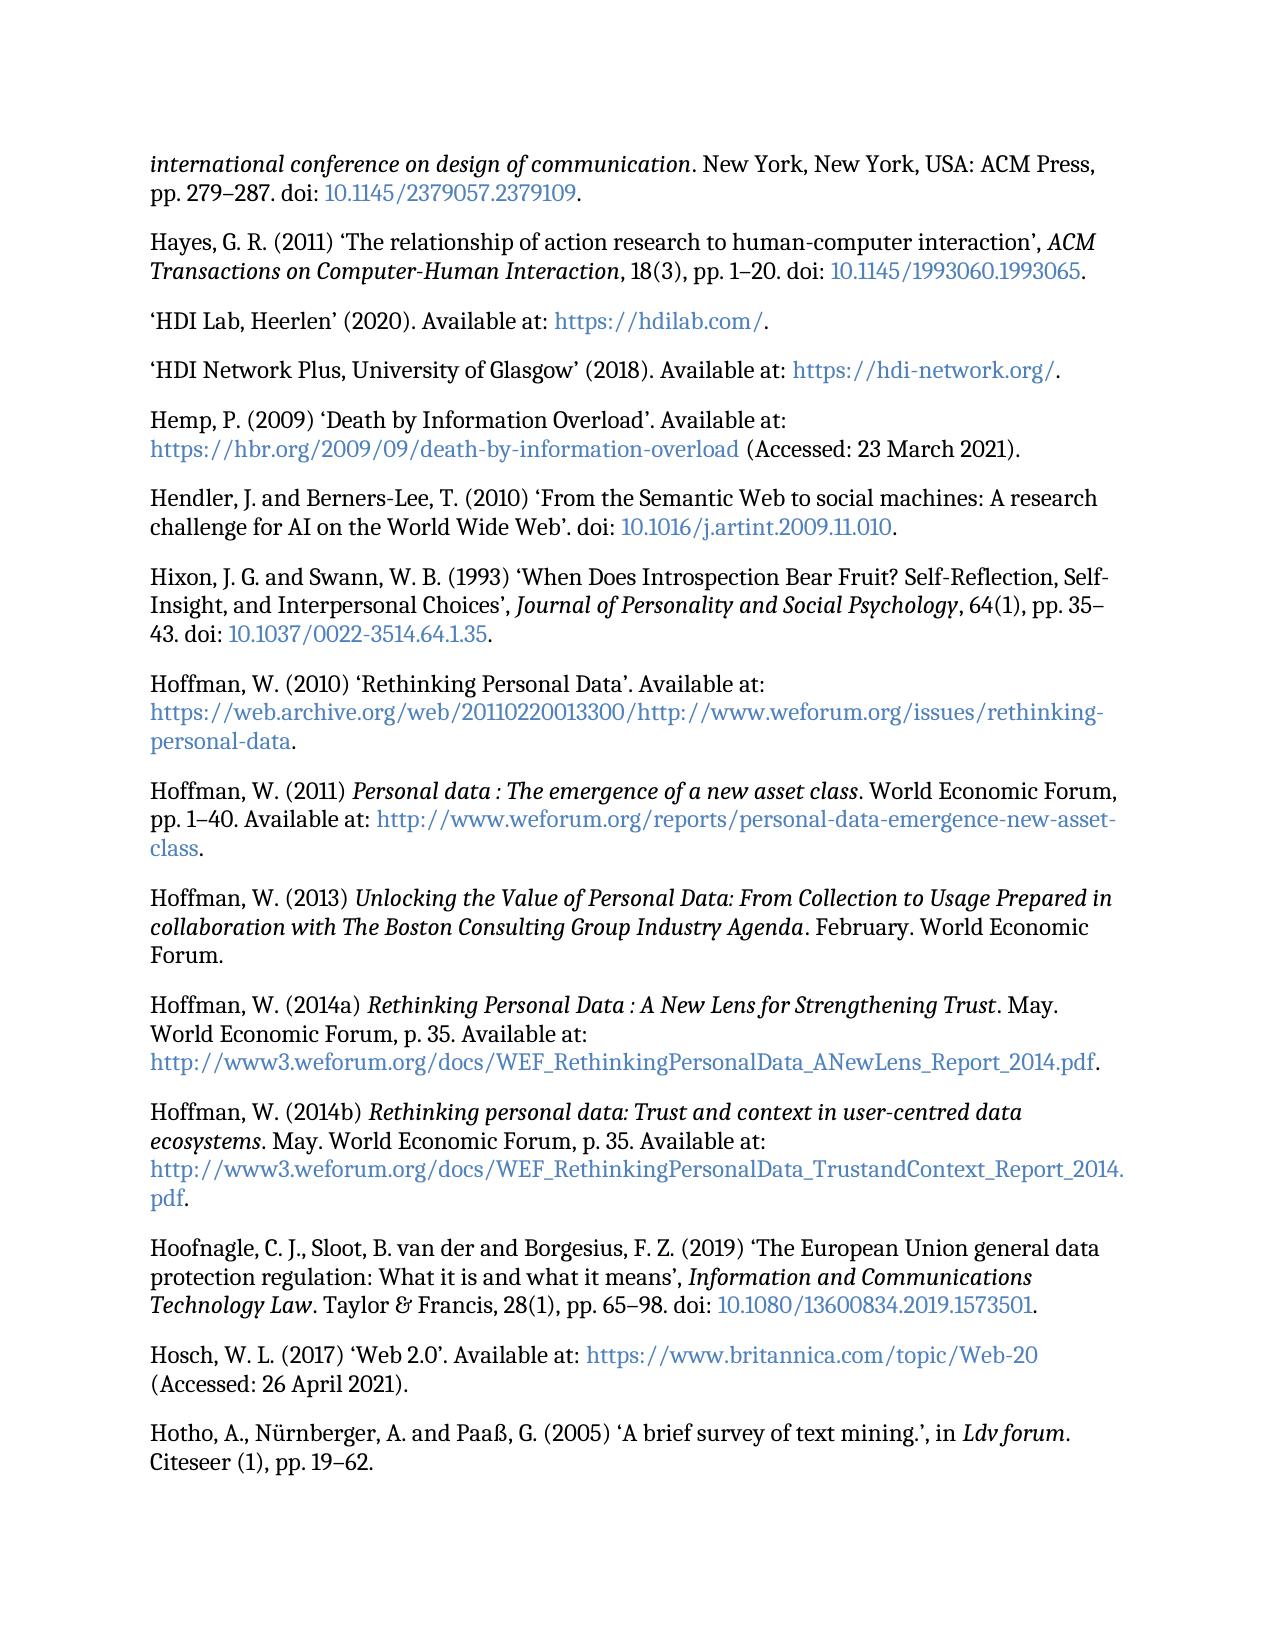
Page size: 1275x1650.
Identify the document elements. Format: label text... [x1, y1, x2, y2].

text ‘HDI Network Plus, University of Glasgow’ (2018). Available at: https://hdi-network.org/. [150, 356, 1125, 385]
text Hendler, J. and Berners-Lee, T. (2010) ‘From the Semantic Web to social machines: A research challenge for AI on the World Wide Web’. doi: 10.1016/j.artint.2009.11.010. [150, 484, 1125, 542]
text Hayes, G. R. (2011) ‘The relationship of action research to human-computer interaction’, ACM Transactions on Computer-Human Interaction, 18(3), pp. 1–20. doi: 10.1145/1993060.1993065. [150, 228, 1125, 286]
text Hotho, A., Nürnberger, A. and Paaß, G. (2005) ‘A brief survey of text mining.’, in Ldv forum. Citeseer (1), pp. 19–62. [150, 1419, 1125, 1477]
text Hoofnagle, C. J., Sloot, B. van der and Borgesius, F. Z. (2019) ‘The European Union general data protection regulation: What it is and what it means’, Information and Communications Technology Law. Taylor & Francis, 28(1), pp. 65–98. doi: 10.1080/13600834.2019.1573501. [150, 1234, 1125, 1320]
text Hoffman, W. (2014a) Rethinking Personal Data : A New Lens for Strengthening Trust. May. World Economic Forum, p. 35. Available at: http://www3.weforum.org/docs/WEF_RethinkingPersonalData_ANewLens_Report_2014.pdf. [150, 991, 1125, 1077]
text Hoffman, W. (2014b) Rethinking personal data: Trust and context in user-centred data ecosystems. May. World Economic Forum, p. 35. Available at: http://www3.weforum.org/docs/WEF_RethinkingPersonalData_TrustandContext_Report_2014.pdf. [150, 1098, 1125, 1213]
text Hoffman, W. (2013) Unlocking the Value of Personal Data: From Collection to Usage Prepared in collaboration with The Boston Consulting Group Industry Agenda. February. World Economic Forum. [150, 884, 1125, 970]
text Hemp, P. (2009) ‘Death by Information Overload’. Available at: https://hbr.org/2009/09/death-by-information-overload (Accessed: 23 March 2021). [150, 406, 1125, 463]
text Hixon, J. G. and Swann, W. B. (1993) ‘When Does Introspection Bear Fruit? Self-Reflection, Self-Insight, and Interpersonal Choices’, Journal of Personality and Social Psychology, 64(1), pp. 35–43. doi: 10.1037/0022-3514.64.1.35. [150, 562, 1125, 649]
text Hoffman, W. (2010) ‘Rethinking Personal Data’. Available at: https://web.archive.org/web/20110220013300/http://www.weforum.org/issues/rethinking-personal-data. [150, 669, 1125, 756]
text Hosch, W. L. (2017) ‘Web 2.0’. Available at: https://www.britannica.com/topic/Web-20 (Accessed: 26 April 2021). [150, 1341, 1125, 1398]
text Hoffman, W. (2011) Personal data : The emergence of a new asset class. World Economic Forum, pp. 1–40. Available at: http://www.weforum.org/reports/personal-data-emergence-new-asset-class. [150, 777, 1125, 863]
text ‘HDI Lab, Heerlen’ (2020). Available at: https://hdilab.com/. [150, 307, 1125, 335]
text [150, 150, 1125, 207]
